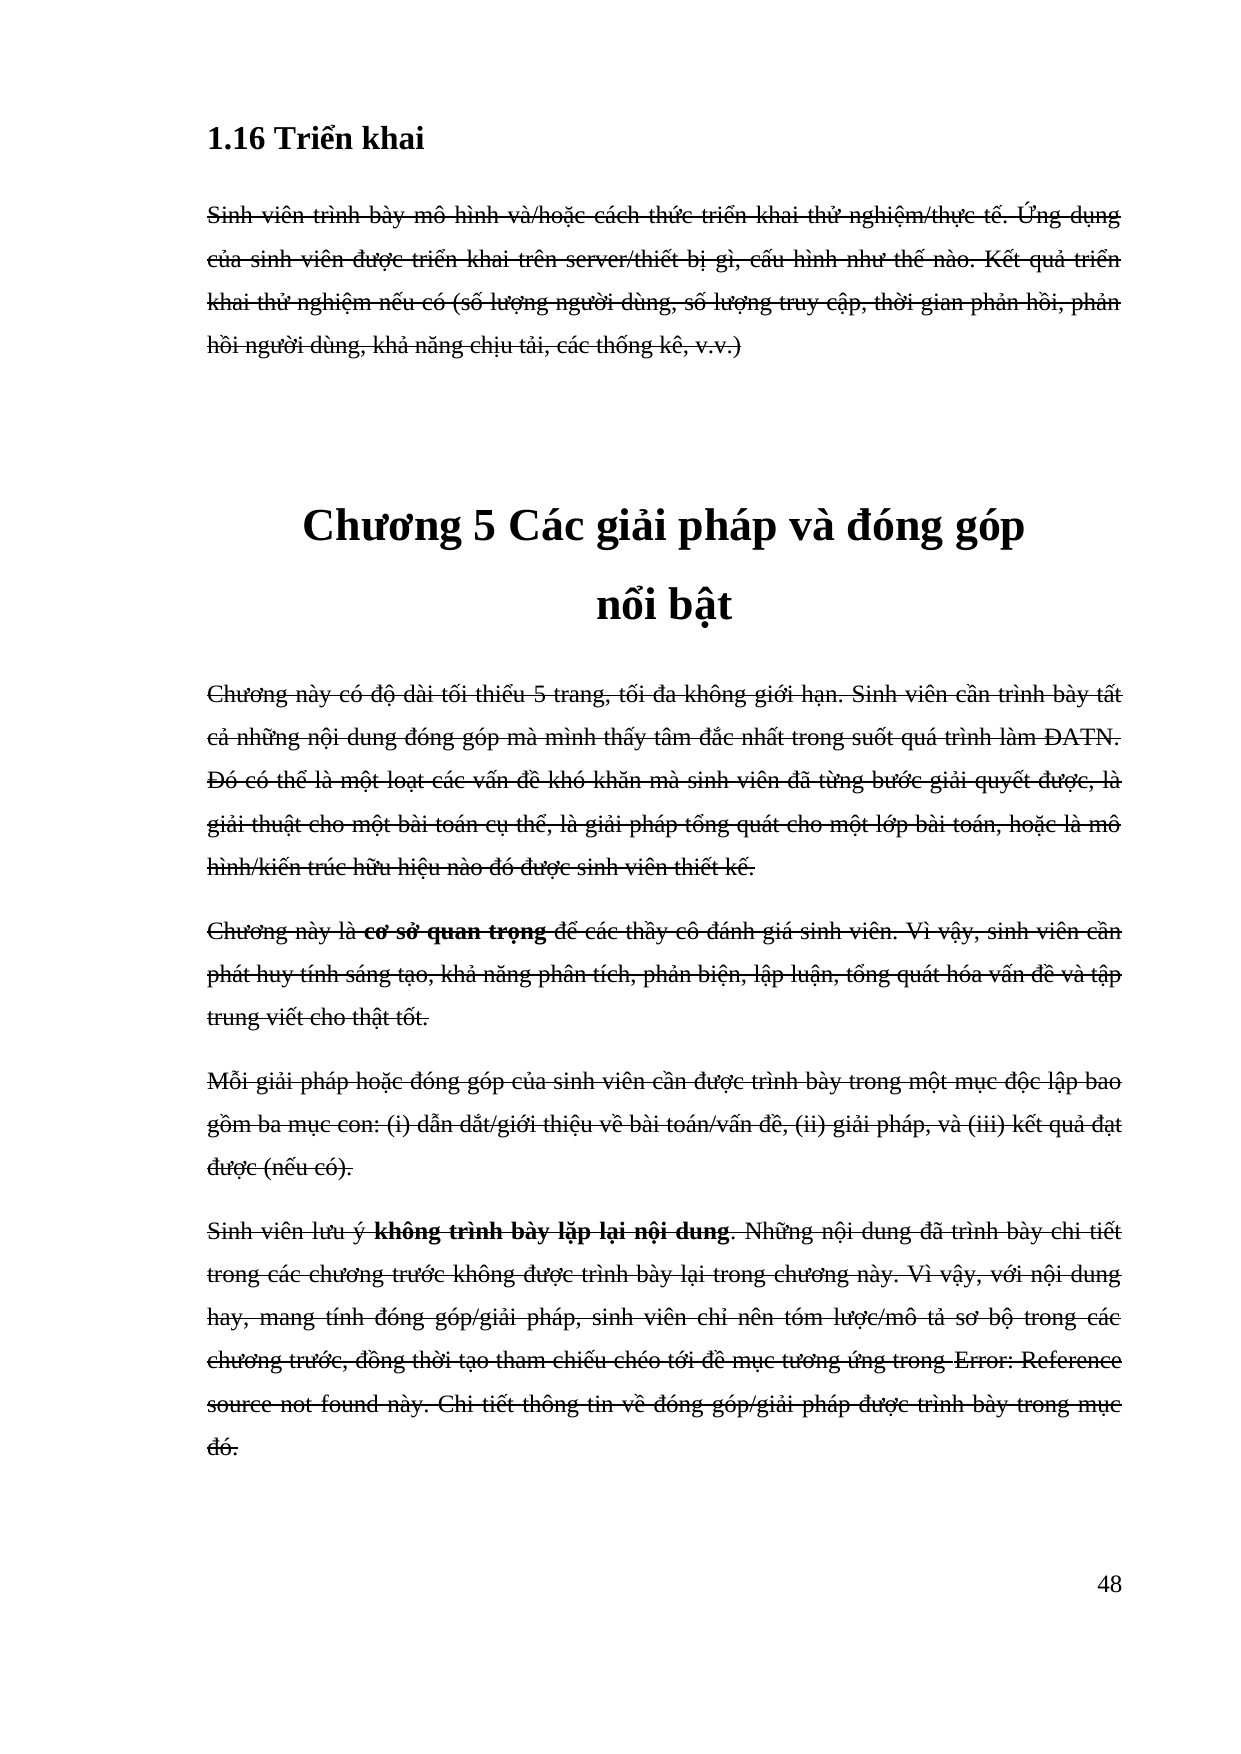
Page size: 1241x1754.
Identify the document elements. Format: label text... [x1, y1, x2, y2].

text Chương này có độ dài tối thiểu 5 trang, tối đa không giới hạn. Sinh viên cần trình bày tất cả những nội dung đóng góp mà mình thấy tâm đắc nhất trong suốt quá trình làm ĐATN. Đó có thể là một loạt các vấn đề khó khăn mà sinh viên đã từng bước giải quyết được, là giải thuật cho một bài toán cụ thể, là giải pháp tổng quát cho một lớp bài toán, hoặc là mô hình/kiến trúc hữu hiệu nào đó được sinh viên thiết kế. [207, 696, 1122, 781]
text Mỗi giải pháp hoặc đóng góp của sinh viên cần được trình bày trong một mục độc lập bao gồm ba mục con: (i) dẫn dắt/giới thiệu về bài toán/vấn đề, (ii) giải pháp, và (iii) kết quả đạt được (nếu có). [207, 1083, 1122, 1125]
text Sinh viên lưu ý không trình bày lặp lại nội dung. Những nội dung đã trình bày chi tiết trong các chương trước không được trình bày lại trong chương này. Vì vậy, với nội dung hay, mang tính đóng góp/giải pháp, sinh viên chỉ nên tóm lược/mô tả sơ bộ trong các chương trước, đồng thời tạo tham chiếu chéo tới đề mục tương ứng trong Chương 5 này. Chi tiết thông tin về đóng góp/giải pháp được trình bày trong mục đó. [207, 1276, 1122, 1404]
text Chương này là cơ sở quan trọng để các thầy cô đánh giá sinh viên. Vì vậy, sinh viên cần phát huy tính sáng tạo, khả năng phân tích, phản biện, lập luận, tổng quát hóa vấn đề và tập trung viết cho thật tốt. [207, 976, 1122, 1031]
subtitle Triển khai [207, 118, 1122, 156]
text Sinh viên trình bày mô hình và/hoặc cách thức triển khai thử nghiệm/thực tế. Ứng dụng của sinh viên được triển khai trên server/thiết bị gì, cấu hình như thế nào. Kết quả triển khai thử nghiệm nếu có (số lượng người dùng, số lượng truy cập, thời gian phản hồi, phản hồi người dùng, khả năng chịu tải, các thống kê, v.v.) [207, 201, 1122, 359]
text Mỗi giải pháp hoặc đóng góp của sinh viên cần được trình bày trong một mục độc lập bao gồm ba mục con: (i) dẫn dắt/giới thiệu về bài toán/vấn đề, (ii) giải pháp, và (iii) kết quả đạt được (nếu có). [207, 1066, 1122, 1082]
text Sinh viên lưu ý không trình bày lặp lại nội dung. Những nội dung đã trình bày chi tiết trong các chương trước không được trình bày lại trong chương này. Vì vậy, với nội dung hay, mang tính đóng góp/giải pháp, sinh viên chỉ nên tóm lược/mô tả sơ bộ trong các chương trước, đồng thời tạo tham chiếu chéo tới đề mục tương ứng trong Chương 5 này. Chi tiết thông tin về đóng góp/giải pháp được trình bày trong mục đó. [207, 1233, 1122, 1275]
text Sinh viên lưu ý không trình bày lặp lại nội dung. Những nội dung đã trình bày chi tiết trong các chương trước không được trình bày lại trong chương này. Vì vậy, với nội dung hay, mang tính đóng góp/giải pháp, sinh viên chỉ nên tóm lược/mô tả sơ bộ trong các chương trước, đồng thời tạo tham chiếu chéo tới đề mục tương ứng trong Chương 5 này. Chi tiết thông tin về đóng góp/giải pháp được trình bày trong mục đó. [207, 1406, 1122, 1461]
text Chương này là cơ sở quan trọng để các thầy cô đánh giá sinh viên. Vì vậy, sinh viên cần phát huy tính sáng tạo, khả năng phân tích, phản biện, lập luận, tổng quát hóa vấn đề và tập trung viết cho thật tốt. [207, 933, 1122, 974]
text Mỗi giải pháp hoặc đóng góp của sinh viên cần được trình bày trong một mục độc lập bao gồm ba mục con: (i) dẫn dắt/giới thiệu về bài toán/vấn đề, (ii) giải pháp, và (iii) kết quả đạt được (nếu có). [207, 1126, 1122, 1181]
text Chương này là cơ sở quan trọng để các thầy cô đánh giá sinh viên. Vì vậy, sinh viên cần phát huy tính sáng tạo, khả năng phân tích, phản biện, lập luận, tổng quát hóa vấn đề và tập trung viết cho thật tốt. [207, 916, 1122, 931]
text Chương này có độ dài tối thiểu 5 trang, tối đa không giới hạn. Sinh viên cần trình bày tất cả những nội dung đóng góp mà mình thấy tâm đắc nhất trong suốt quá trình làm ĐATN. Đó có thể là một loạt các vấn đề khó khăn mà sinh viên đã từng bước giải quyết được, là giải thuật cho một bài toán cụ thể, là giải pháp tổng quát cho một lớp bài toán, hoặc là mô hình/kiến trúc hữu hiệu nào đó được sinh viên thiết kế. [207, 783, 1122, 881]
subtitle Các giải pháp và đóng góp nổi bật [285, 498, 1044, 630]
text Chương này có độ dài tối thiểu 5 trang, tối đa không giới hạn. Sinh viên cần trình bày tất cả những nội dung đóng góp mà mình thấy tâm đắc nhất trong suốt quá trình làm ĐATN. Đó có thể là một loạt các vấn đề khó khăn mà sinh viên đã từng bước giải quyết được, là giải thuật cho một bài toán cụ thể, là giải pháp tổng quát cho một lớp bài toán, hoặc là mô hình/kiến trúc hữu hiệu nào đó được sinh viên thiết kế. [207, 394, 1122, 695]
